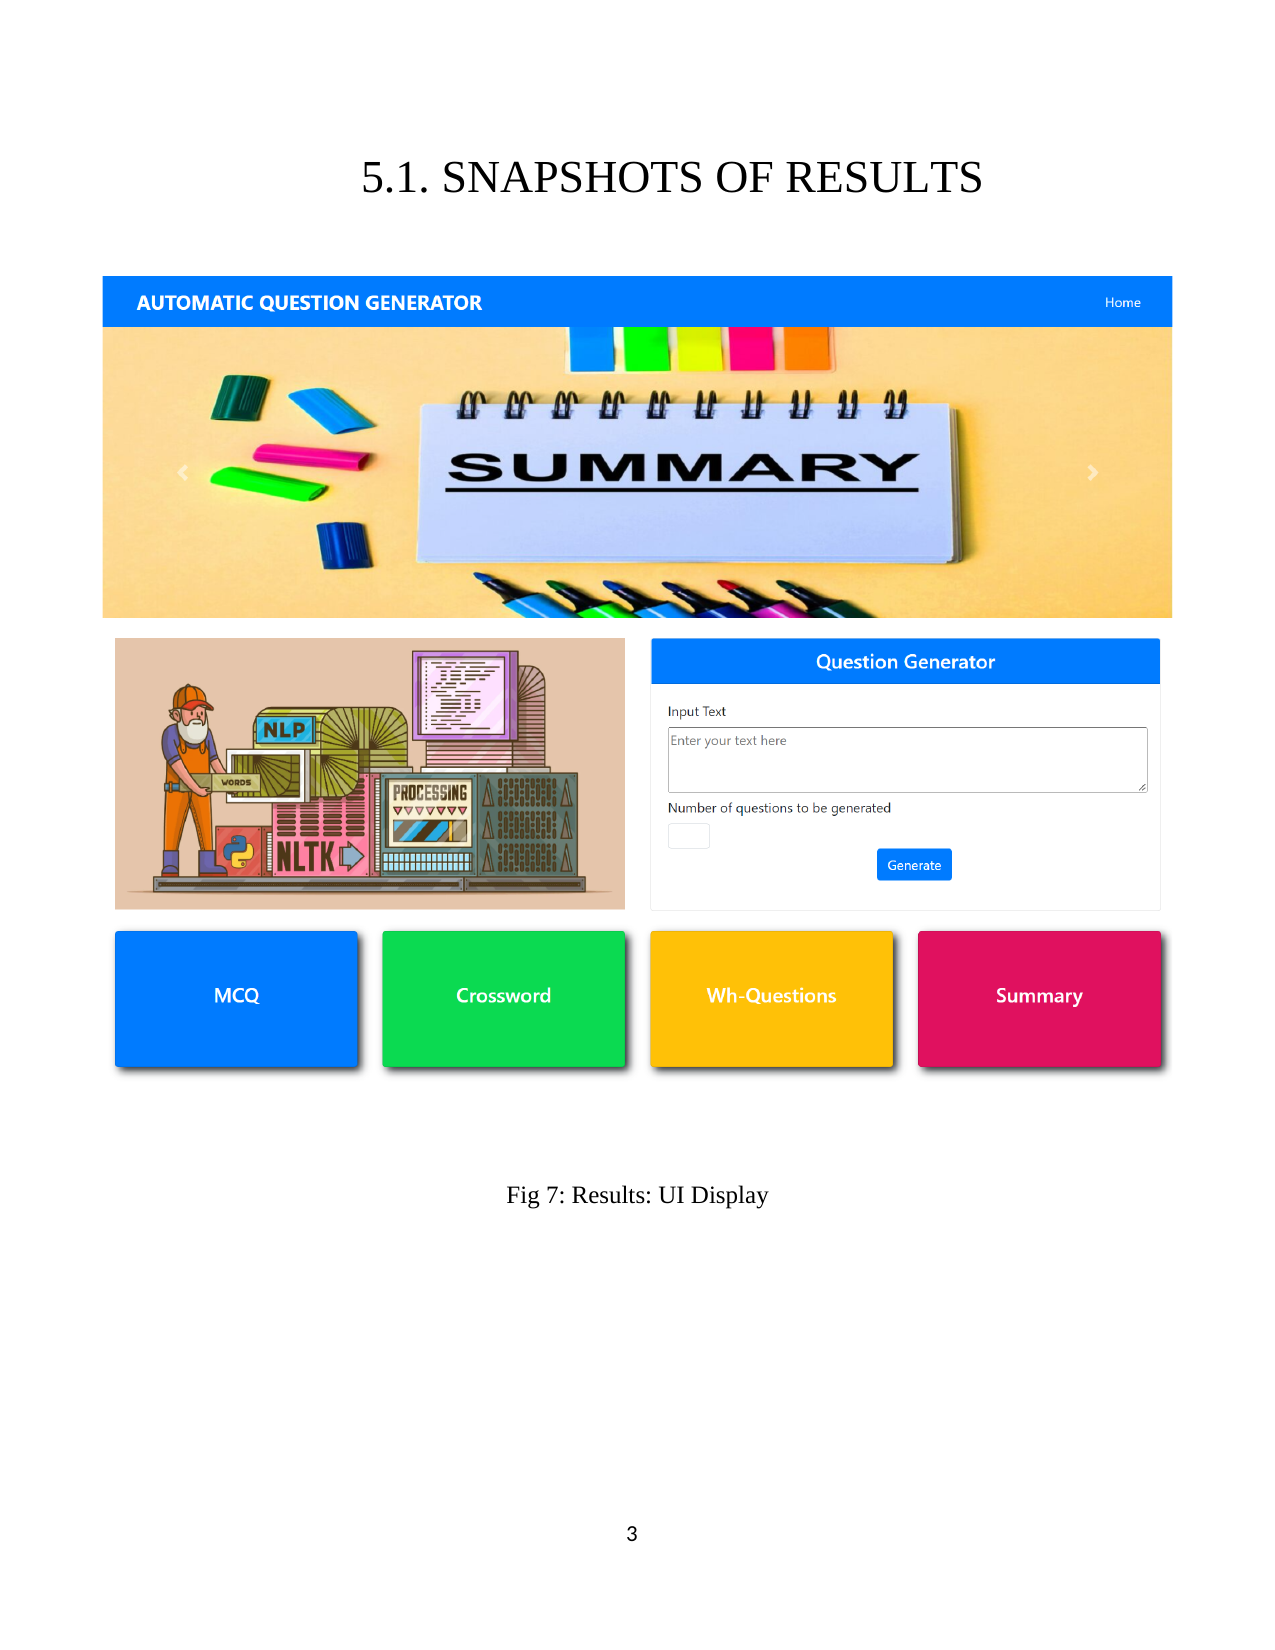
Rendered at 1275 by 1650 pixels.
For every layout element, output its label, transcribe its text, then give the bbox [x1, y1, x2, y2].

subtitle SNAPSHOTS OF RESULTS [361, 150, 1173, 203]
picture [102, 276, 1173, 1083]
text Fig 7: Results: UI Display [159, 1180, 1116, 1208]
